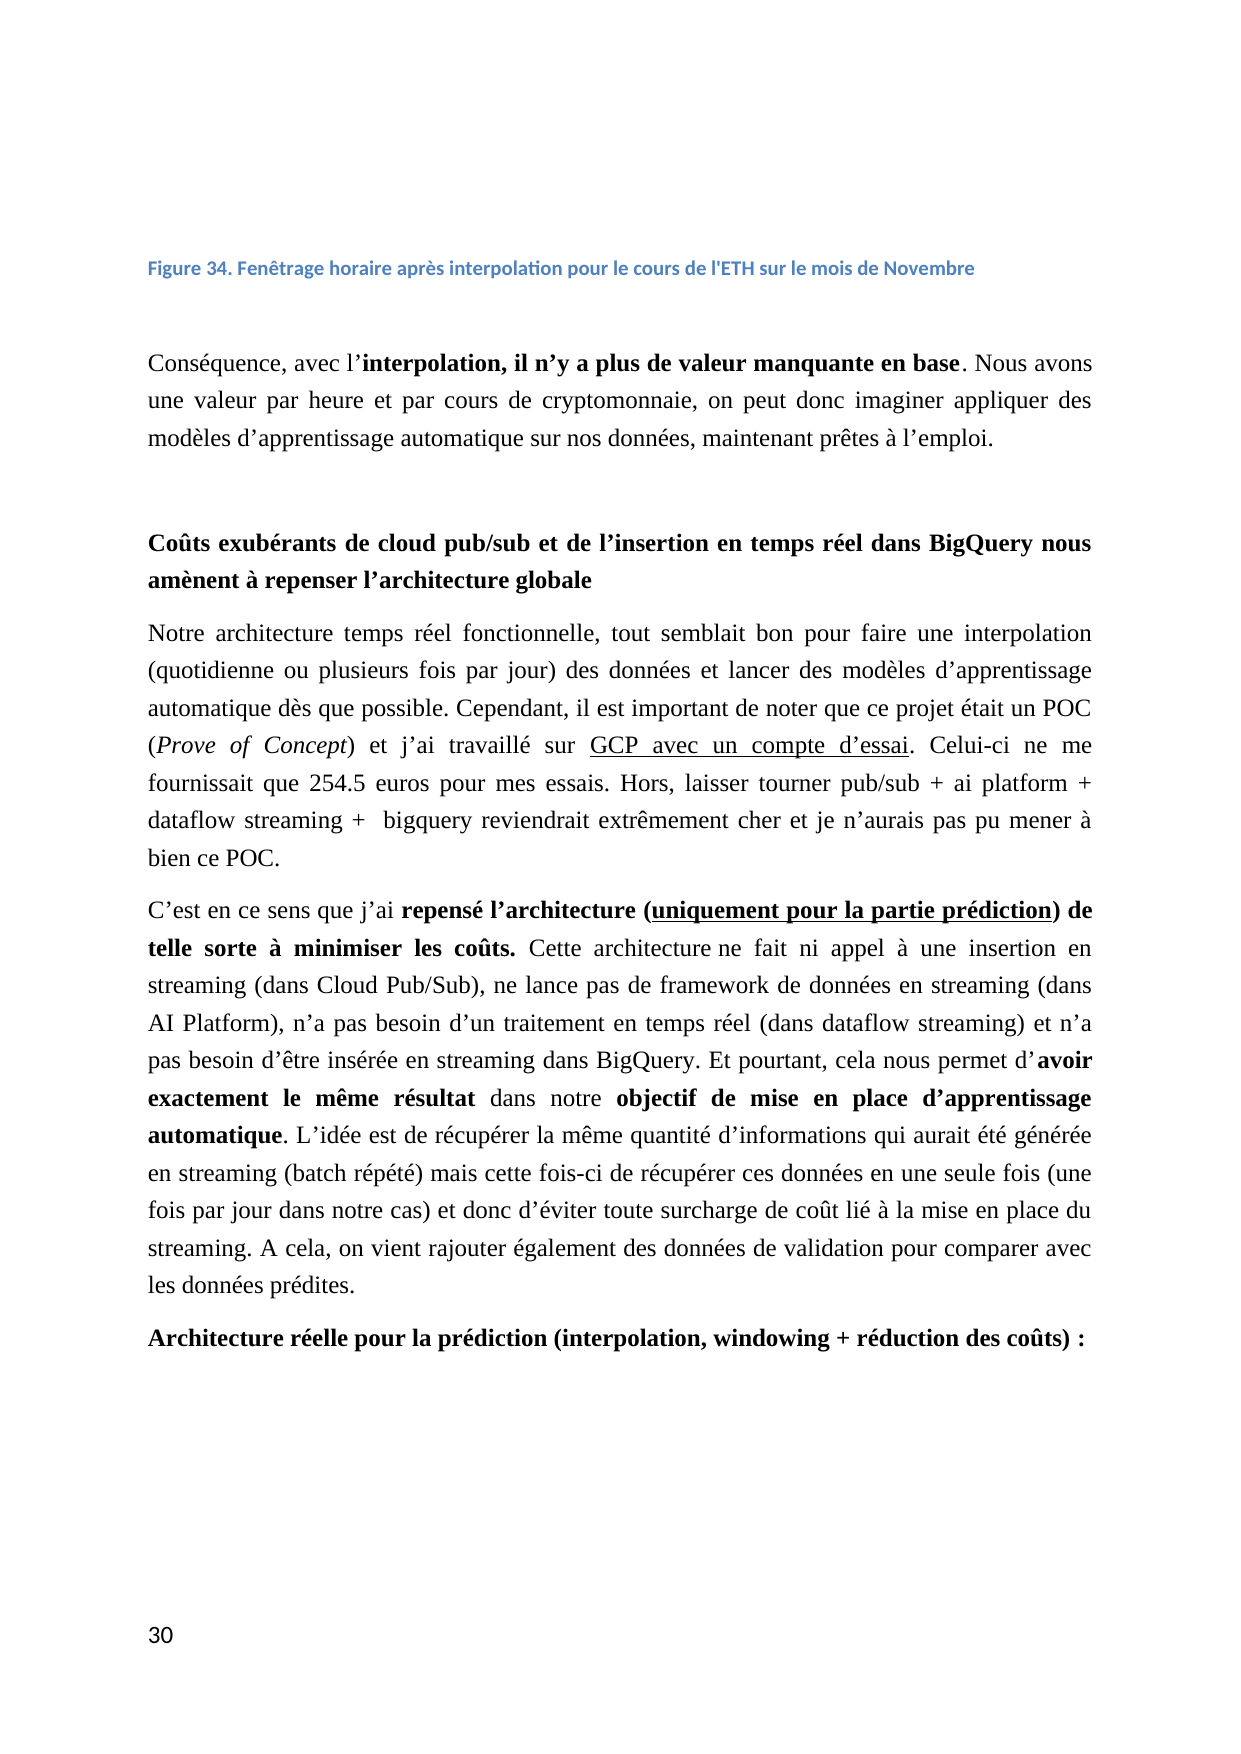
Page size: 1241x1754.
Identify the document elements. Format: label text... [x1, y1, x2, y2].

subtitle Coûts exubérants de cloud pub/sub et de l’insertion en temps réel dans BigQuery nous amènent à repenser l’architecture globale [148, 519, 1093, 594]
text C’est en ce sens que j’ai repensé l’architecture (uniquement pour la partie prédiction) de telle sorte à minimiser les coûts. Cette architecture ne fait ni appel à une insertion en streaming (dans Cloud Pub/Sub), ne lance pas de framework de données en streaming (dans AI Platform), n’a pas besoin d’un traitement en temps réel (dans dataflow streaming) et n’a pas besoin d’être insérée en streaming dans BigQuery. Et pourtant, cela nous permet d’avoir exactement le même résultat dans notre objectif de mise en place d’apprentissage automatique. L’idée est de récupérer la même quantité d’informations qui aurait été générée en streaming (batch répété) mais cette fois-ci de récupérer ces données en une seule fois (une fois par jour dans notre cas) et donc d’éviter toute surcharge de coût lié à la mise en place du streaming. A cela, on vient rajouter également des données de validation pour comparer avec les données prédites. [148, 887, 1093, 1299]
text Notre architecture temps réel fonctionnelle, tout semblait bon pour faire une interpolation (quotidienne ou plusieurs fois par jour) des données et lancer des modèles d’apprentissage automatique dès que possible. Cependant, il est important de noter que ce projet était un POC (Prove of Concept) et j’ai travaillé sur GCP avec un compte d’essai. Celui-ci ne me fournissait que 254.5 euros pour mes essais. Hors, laisser tourner pub/sub + ai platform + dataflow streaming + bigquery reviendrait extrêmement cher et je n’aurais pas pu mener à bien ce POC. [148, 609, 1093, 872]
text Conséquence, avec l’interpolation, il n’y a plus de valeur manquante en base. Nous avons une valeur par heure et par cours de cryptomonnaie, on peut donc imaginer appliquer des modèles d’apprentissage automatique sur nos données, maintenant prêtes à l’emploi. [148, 240, 1093, 452]
subtitle Architecture réelle pour la prédiction (interpolation, windowing + réduction des coûts) : [148, 1314, 1093, 1352]
